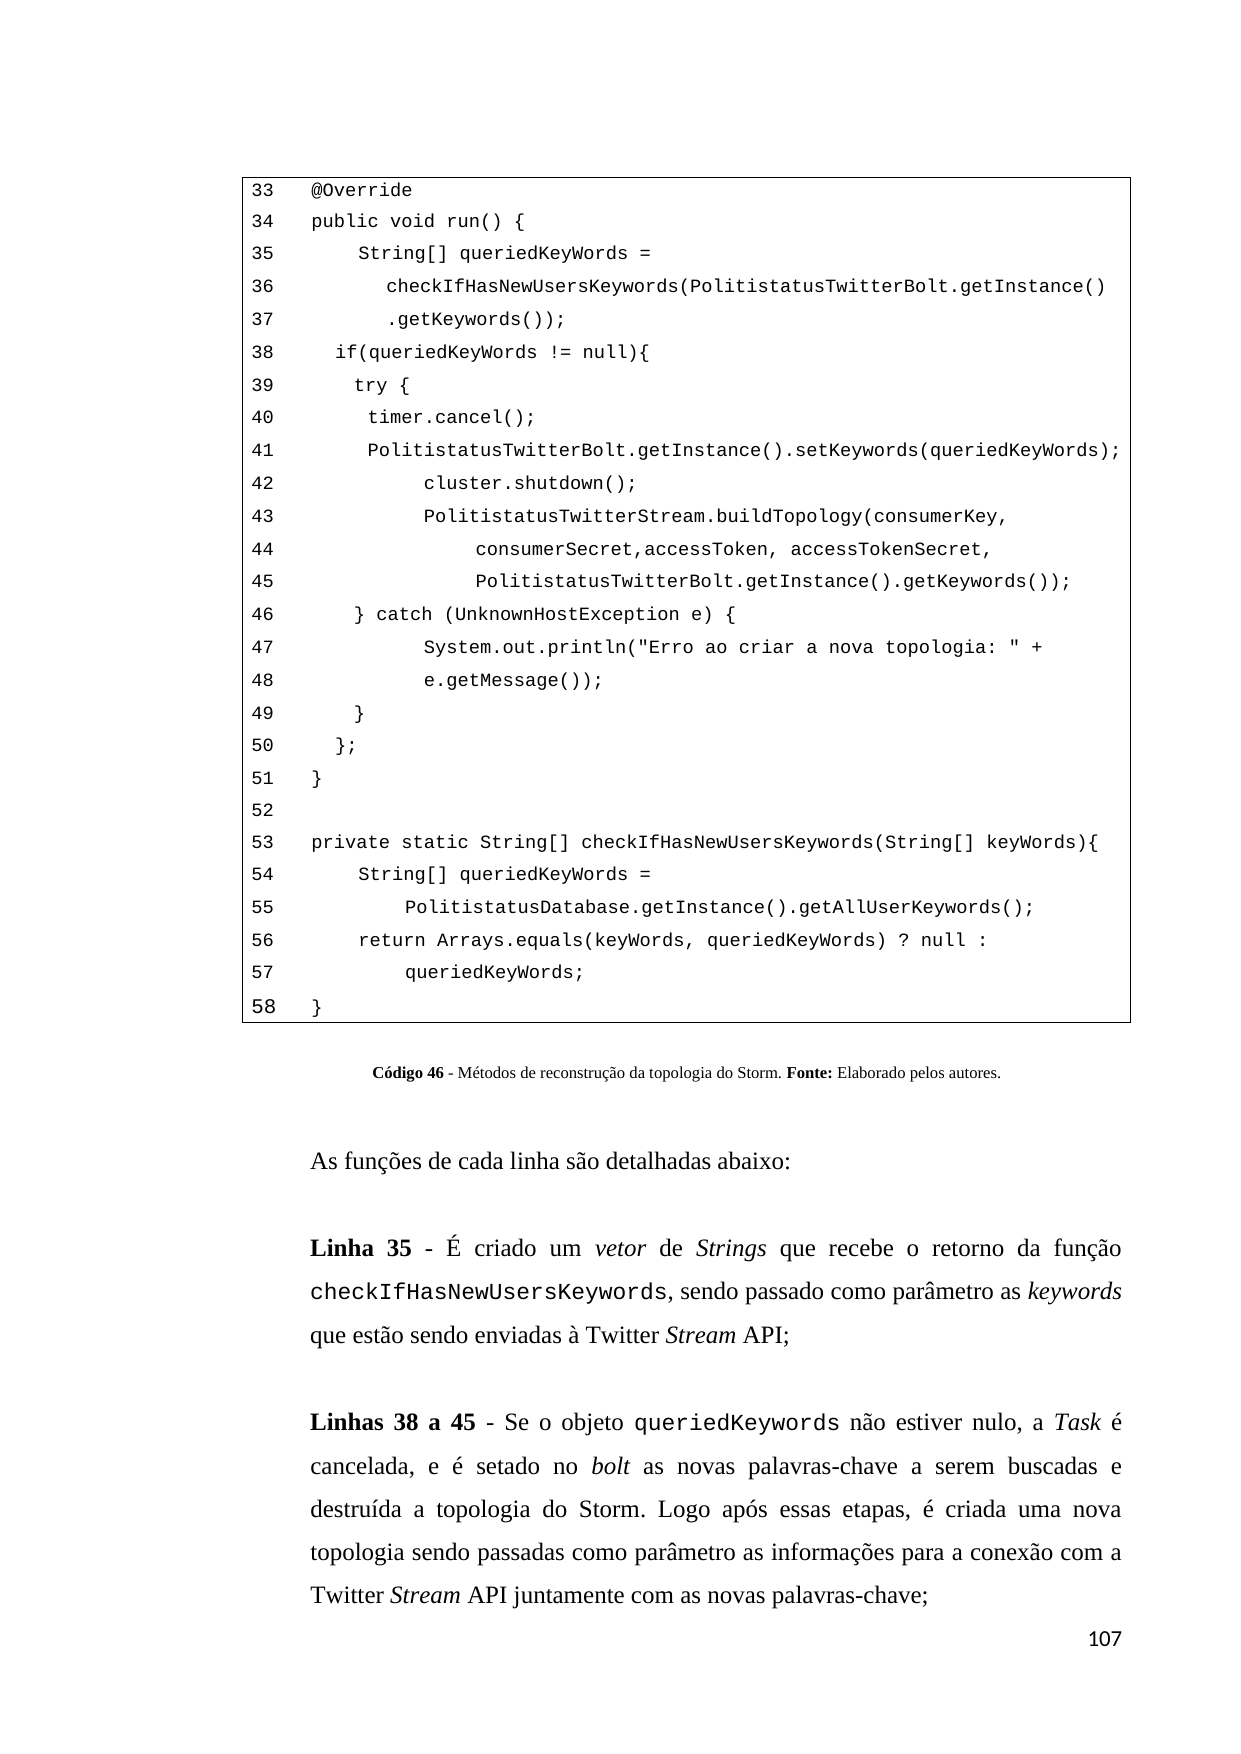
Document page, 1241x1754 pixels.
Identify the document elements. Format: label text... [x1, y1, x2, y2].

text Código 46 - Métodos de reconstrução da topologia do Storm. Fonte: Elaborado pelos autores. [236, 1063, 1122, 1082]
list } [243, 766, 1130, 790]
list private static String[] checkIfHasNewUsersKeywords(String[] keyWords){ [243, 830, 1130, 854]
list @Override [243, 178, 1130, 202]
list PolitistatusTwitterBolt.getInstance().getKeywords()); [243, 569, 1130, 593]
list PolitistatusTwitterBolt.getInstance().setKeywords(queriedKeyWords); [243, 438, 1130, 462]
list } catch (UnknownHostException e) { [243, 602, 1130, 626]
list checkIfHasNewUsersKeywords(PolitistatusTwitterBolt.getInstance() [243, 274, 1130, 298]
list }; [243, 733, 1130, 757]
list cluster.shutdown(); [243, 471, 1130, 495]
list return Arrays.equals(keyWords, queriedKeyWords) ? null : [243, 927, 1130, 952]
list PolitistatusDatabase.getInstance().getAllUserKeywords(); [243, 894, 1130, 919]
list } [243, 700, 1130, 725]
list .getKeywords()); [243, 307, 1130, 331]
list String[] queriedKeyWords = [243, 241, 1130, 265]
list timer.cancel(); [243, 405, 1130, 429]
text As funções de cada linha são detalhadas abaixo: [236, 1146, 1122, 1175]
list String[] queriedKeyWords = [243, 862, 1130, 886]
text Linha 35 - É criado um vetor de Strings que recebe o retorno da função checkIfHasNewUsersKeywords, sendo passado como parâmetro as keywords que estão sendo enviadas à Twitter Stream API; [310, 1233, 1122, 1349]
list try { [243, 372, 1130, 397]
list System.out.println("Erro ao criar a nova topologia: " + [243, 635, 1130, 659]
list consumerSecret,accessToken, accessTokenSecret, [243, 536, 1130, 561]
list queriedKeyWords; [243, 960, 1130, 984]
text Linhas 38 a 45 - Se o objeto queriedKeywords não estiver nulo, a Task é cancelada, e é setado no bolt as novas palavras-chave a serem buscadas e destruída a topologia do Storm. Logo após essas etapas, é criada uma nova topologia sendo passadas como parâmetro as informações para a conexão com a Twitter Stream API juntamente com as novas palavras-chave; [310, 1407, 1122, 1609]
list public void run() { [243, 209, 1130, 233]
list if(queriedKeyWords != null){ [243, 339, 1130, 364]
list e.getMessage()); [243, 667, 1130, 692]
list } [243, 993, 1130, 1022]
list PolitistatusTwitterStream.buildTopology(consumerKey, [243, 503, 1130, 528]
